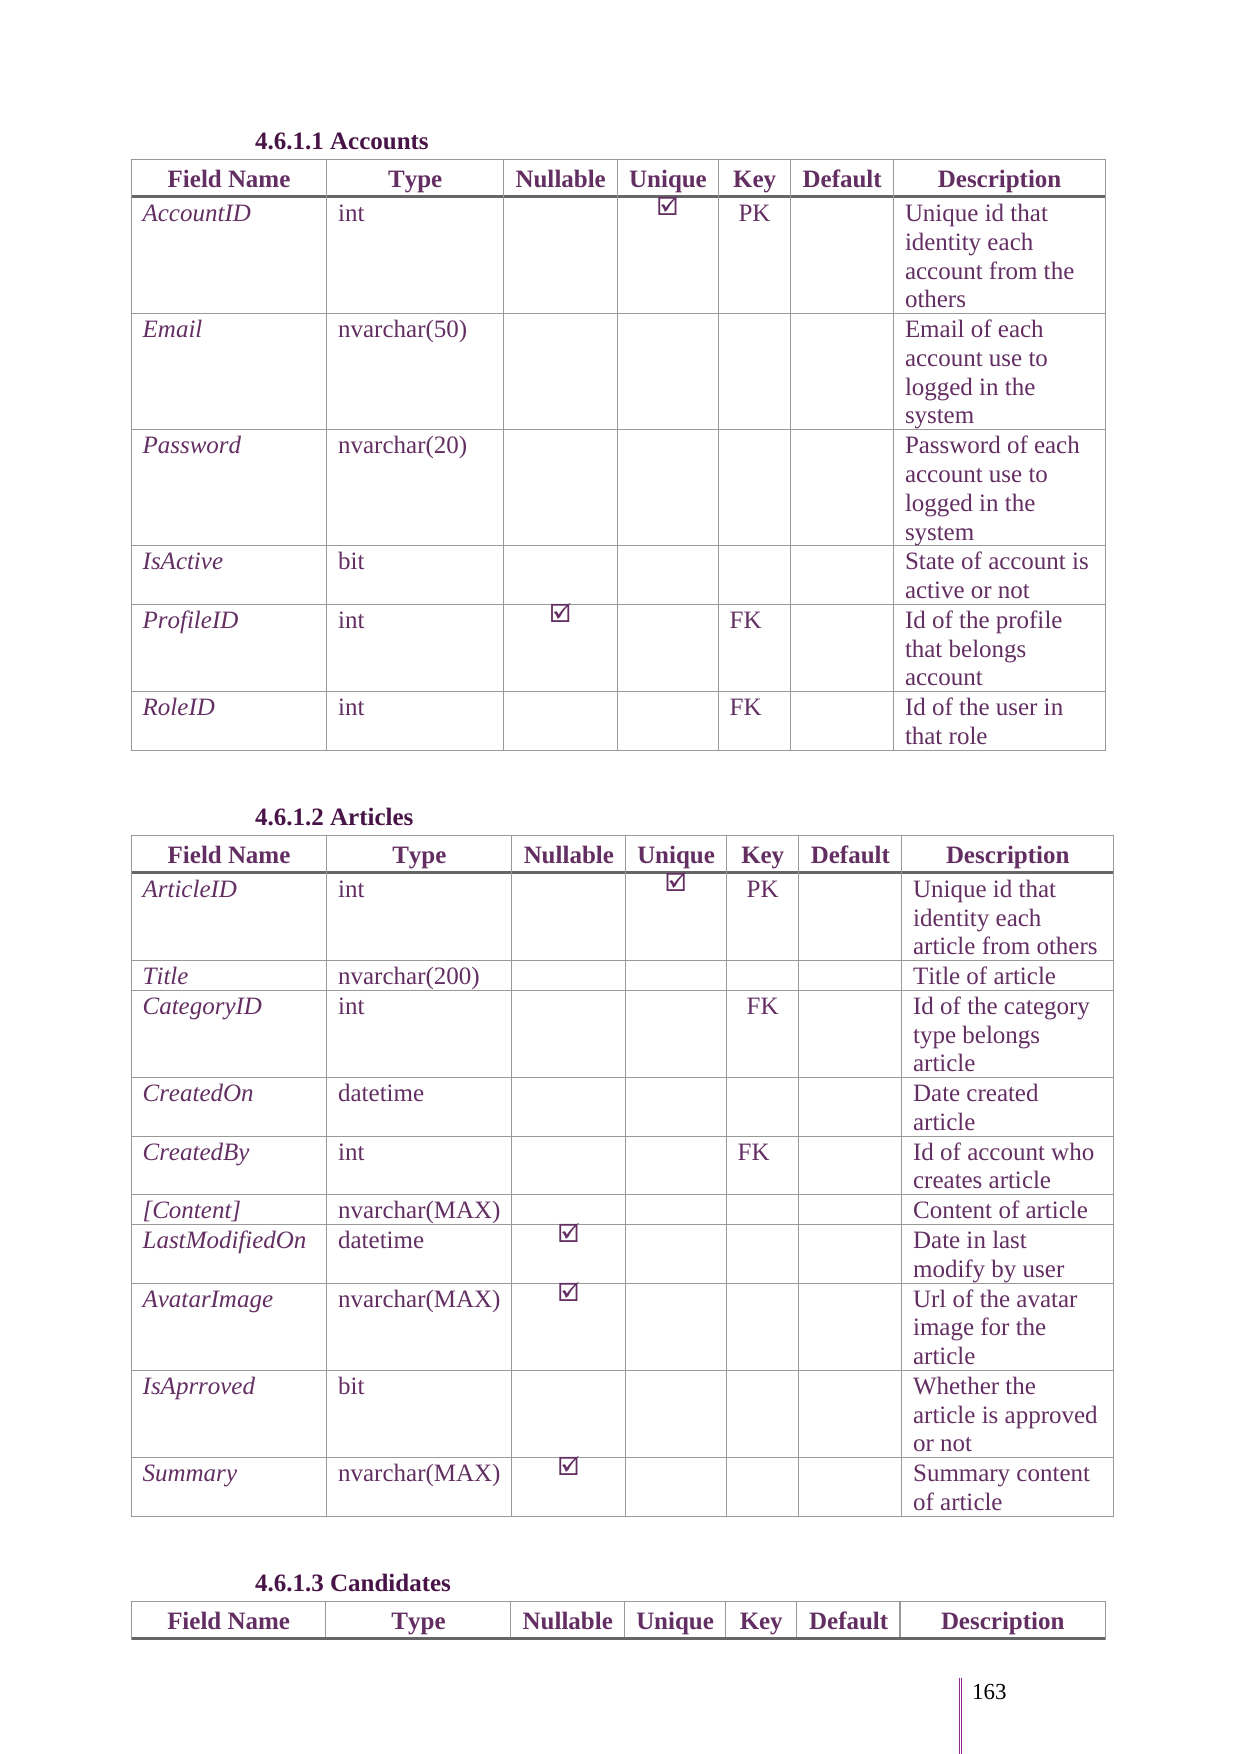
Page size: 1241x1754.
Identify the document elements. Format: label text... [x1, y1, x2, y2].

table_cell [512, 1458, 625, 1516]
table_cell nvarchar(MAX) [327, 1284, 511, 1370]
table_cell IsActive [132, 546, 326, 604]
table_cell [799, 991, 901, 1077]
table_cell Email of each account use to logged in the system [894, 314, 1105, 429]
table_header Default [791, 160, 893, 195]
table_cell ArticleID [132, 874, 326, 960]
table_cell FK [719, 605, 790, 691]
table_cell [727, 1225, 798, 1283]
table_cell int [327, 198, 503, 313]
table_cell [799, 961, 901, 990]
table_header Default [797, 1602, 899, 1637]
table_cell [626, 1225, 726, 1283]
table_cell [799, 1458, 901, 1516]
table_cell Whether the article is approved or not [902, 1371, 1113, 1457]
table_cell CreatedOn [132, 1078, 326, 1136]
table_cell [618, 314, 718, 429]
table_cell [727, 961, 798, 990]
table_cell [791, 692, 893, 750]
table_header Field Name [132, 160, 326, 195]
table_cell [512, 1225, 625, 1283]
table_cell [719, 430, 790, 545]
table_cell Id of the category type belongs article [902, 991, 1113, 1077]
table_cell nvarchar(20) [327, 430, 503, 545]
table_cell datetime [327, 1078, 511, 1136]
table_cell ProfileID [132, 605, 326, 691]
table_cell FK [727, 991, 798, 1077]
table_cell IsAprroved [132, 1371, 326, 1457]
table_header Key [719, 160, 790, 195]
table_header Type [327, 160, 503, 195]
table_header Type [326, 1602, 510, 1637]
table_cell [791, 430, 893, 545]
table_cell [Content] [132, 1195, 326, 1224]
table_header Type [327, 836, 511, 871]
table_cell [618, 198, 718, 313]
table_cell [799, 1137, 901, 1194]
table_header Unique [626, 836, 726, 871]
table_header Key [726, 1602, 796, 1637]
table_cell AvatarImage [132, 1284, 326, 1370]
table_cell [799, 1225, 901, 1283]
table_cell [727, 1284, 798, 1370]
table_cell [512, 961, 625, 990]
table_cell datetime [327, 1225, 511, 1283]
table_cell [618, 692, 718, 750]
table_cell [504, 546, 617, 604]
table_cell [618, 430, 718, 545]
table_cell [626, 1078, 726, 1136]
table_cell [799, 874, 901, 960]
table_cell [791, 546, 893, 604]
table_cell [626, 874, 726, 960]
table_cell [727, 1195, 798, 1224]
table_cell PK [719, 198, 790, 313]
subtitle Candidates [255, 1568, 1165, 1597]
table_cell [799, 1284, 901, 1370]
table_cell int [327, 1137, 511, 1194]
table_cell [512, 1371, 625, 1457]
table_cell [799, 1195, 901, 1224]
table_cell nvarchar(50) [327, 314, 503, 429]
table_header Field Name [132, 1602, 325, 1637]
table_cell [618, 605, 718, 691]
table_cell [512, 1284, 625, 1370]
table_cell Summary [132, 1458, 326, 1516]
table_cell CreatedBy [132, 1137, 326, 1194]
table_cell int [327, 692, 503, 750]
table_cell [504, 198, 617, 313]
table_cell [719, 314, 790, 429]
table_cell Content of article [902, 1195, 1113, 1224]
table_cell Id of account who creates article [902, 1137, 1113, 1194]
table_cell nvarchar(200) [327, 961, 511, 990]
table_cell Url of the avatar image for the article [902, 1284, 1113, 1370]
subtitle Articles [255, 802, 1165, 831]
table_cell State of account is active or not [894, 546, 1105, 604]
table_cell [504, 430, 617, 545]
table_cell Unique id that identity each account from the others [894, 198, 1105, 313]
table_cell Id of the user in that role [894, 692, 1105, 750]
table_header Key [727, 836, 798, 871]
table_cell Date in last modify by user [902, 1225, 1113, 1283]
table_cell [618, 546, 718, 604]
table_cell [791, 198, 893, 313]
table_cell [791, 605, 893, 691]
table_cell CategoryID [132, 991, 326, 1077]
table_cell [727, 1458, 798, 1516]
table_cell [719, 546, 790, 604]
table_cell RoleID [132, 692, 326, 750]
table_cell [504, 314, 617, 429]
table_cell [626, 991, 726, 1077]
table_cell [512, 1137, 625, 1194]
table_header Description [901, 1602, 1105, 1637]
table_cell [512, 1078, 625, 1136]
table_cell [504, 605, 617, 691]
table_cell FK [719, 692, 790, 750]
table_cell PK [727, 874, 798, 960]
table_cell nvarchar(MAX) [327, 1458, 511, 1516]
table_cell [727, 1078, 798, 1136]
table_cell Email [132, 314, 326, 429]
table_header Default [799, 836, 901, 871]
table_cell Title [132, 961, 326, 990]
table_cell AccountID [132, 198, 326, 313]
table_cell bit [327, 1371, 511, 1457]
table_cell int [327, 605, 503, 691]
table_cell Date created article [902, 1078, 1113, 1136]
table_cell Id of the profile that belongs account [894, 605, 1105, 691]
table_cell [626, 1195, 726, 1224]
table_header Unique [618, 160, 718, 195]
table_cell [799, 1371, 901, 1457]
table_cell Password of each account use to logged in the system [894, 430, 1105, 545]
table_cell [791, 314, 893, 429]
table_cell [799, 1078, 901, 1136]
table_cell [626, 1137, 726, 1194]
table_header Field Name [132, 836, 326, 871]
table_header Description [902, 836, 1113, 871]
table_header Description [894, 160, 1105, 195]
table_header Nullable [504, 160, 617, 195]
subtitle Accounts [255, 126, 1165, 155]
table_cell [727, 1371, 798, 1457]
table_cell [512, 874, 625, 960]
table_cell [504, 692, 617, 750]
table_cell [626, 1371, 726, 1457]
table_cell Unique id that identity each article from others [902, 874, 1113, 960]
table_cell [626, 1284, 726, 1370]
table_cell [512, 1195, 625, 1224]
table_cell [512, 991, 625, 1077]
table_header Nullable [512, 836, 625, 871]
table_cell FK [727, 1137, 798, 1194]
table_cell LastModifiedOn [132, 1225, 326, 1283]
table_header Nullable [511, 1602, 624, 1637]
table_header Unique [625, 1602, 725, 1637]
table_cell [626, 961, 726, 990]
table_cell Summary content of article [902, 1458, 1113, 1516]
table_cell int [327, 991, 511, 1077]
table_cell nvarchar(MAX) [327, 1195, 511, 1224]
table_cell int [327, 874, 511, 960]
table_cell bit [327, 546, 503, 604]
table_cell Title of article [902, 961, 1113, 990]
table_cell Password [132, 430, 326, 545]
table_cell [626, 1458, 726, 1516]
